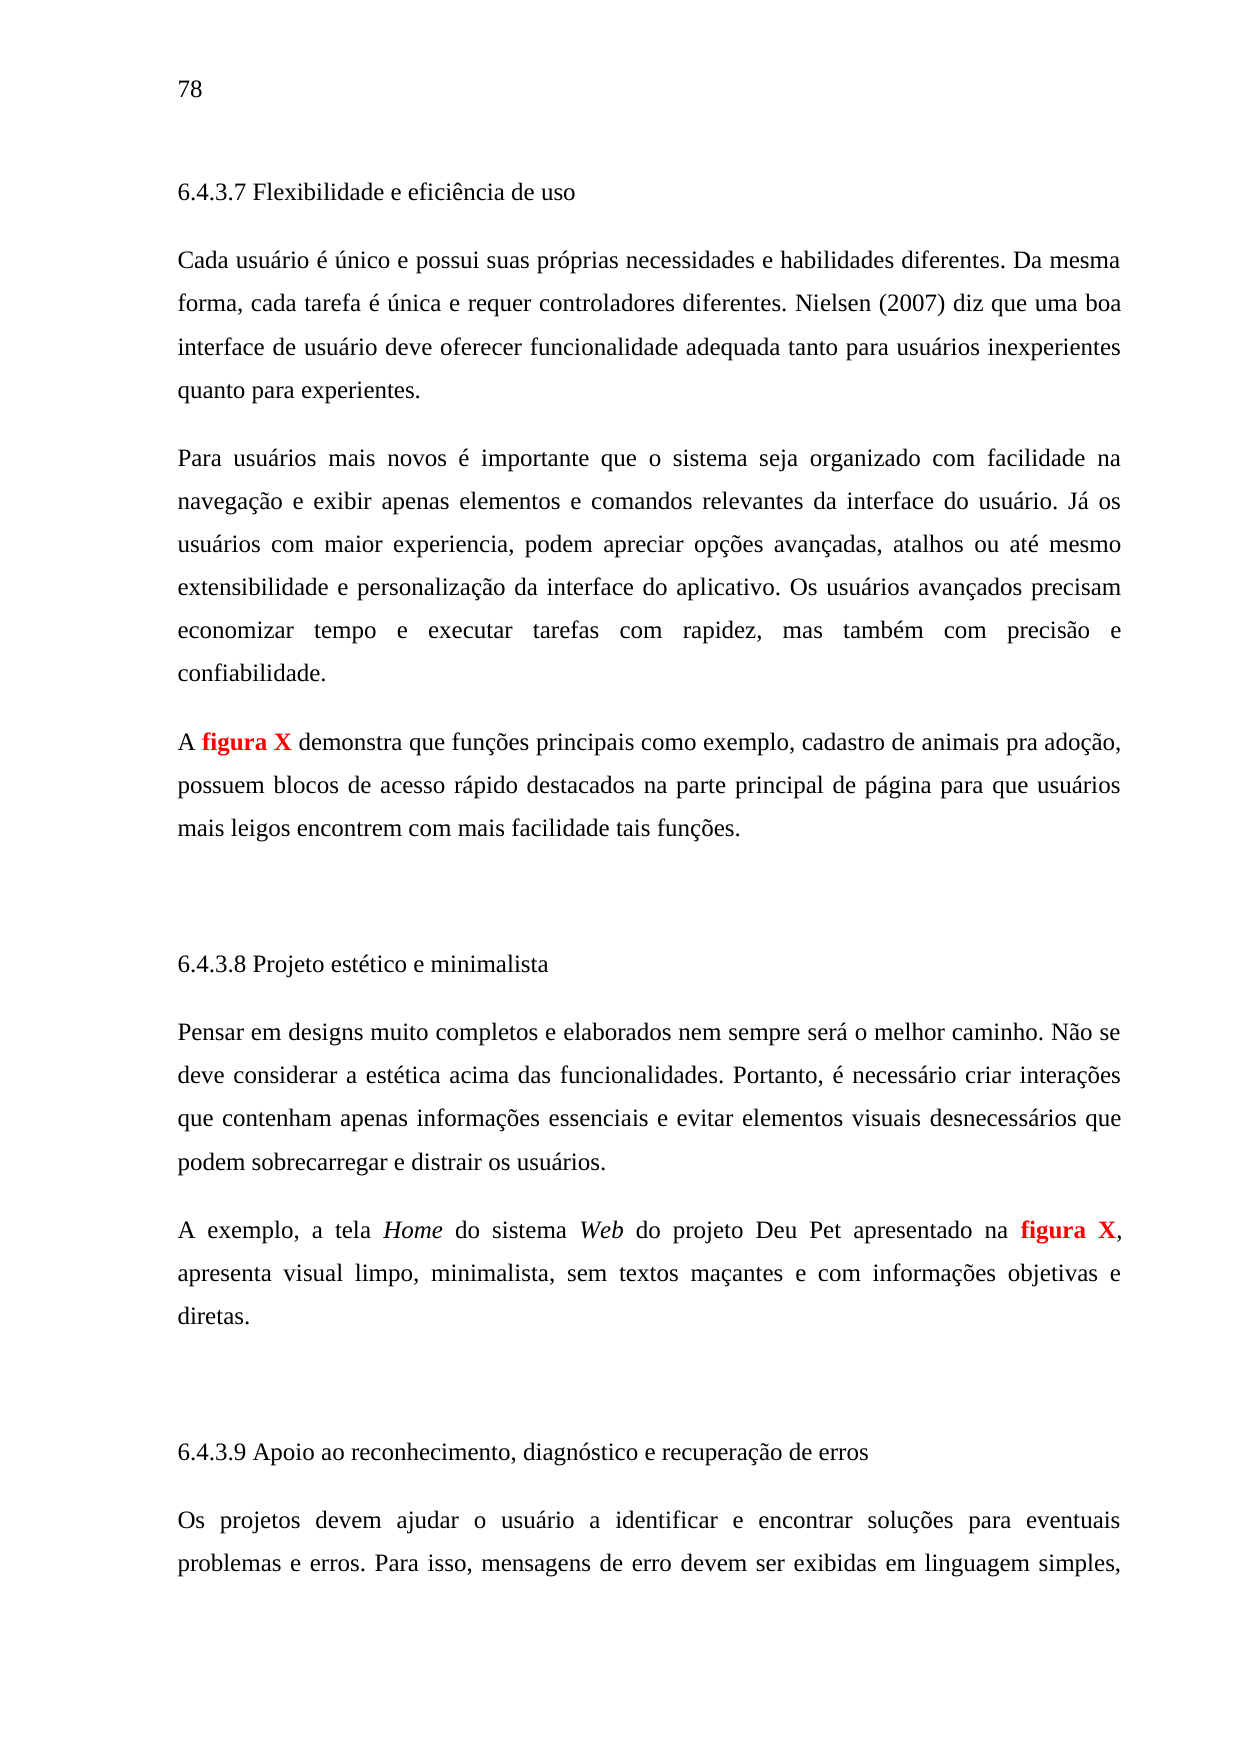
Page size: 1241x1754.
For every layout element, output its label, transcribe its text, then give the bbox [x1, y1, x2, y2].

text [177, 1505, 1122, 1577]
text 6.4.3.8 Projeto estético e minimalista [177, 949, 1122, 978]
text 6.4.3.9 Apoio ao reconhecimento, diagnóstico e recuperação de erros [177, 1437, 1122, 1466]
text A exemplo, a tela Home do sistema Web do projeto Deu Pet apresentado na figura X, apresenta visual limpo, minimalista, sem textos maçantes e com informações objetivas e diretas. [177, 1215, 1122, 1330]
text Pensar em designs muito completos e elaborados nem sempre será o melhor caminho. Não se deve considerar a estética acima das funcionalidades. Portanto, é necessário criar interações que contenham apenas informações essenciais e evitar elementos visuais desnecessários que podem sobrecarregar e distrair os usuários. [177, 1017, 1122, 1175]
text 6.4.3.7 Flexibilidade e eficiência de uso [177, 177, 1122, 206]
text A figura X demonstra que funções principais como exemplo, cadastro de animais pra adoção, possuem blocos de acesso rápido destacados na parte principal de página para que usuários mais leigos encontrem com mais facilidade tais funções. [177, 727, 1122, 842]
text Cada usuário é único e possui suas próprias necessidades e habilidades diferentes. Da mesma forma, cada tarefa é única e requer controladores diferentes. Nielsen (2007) diz que uma boa interface de usuário deve oferecer funcionalidade adequada tanto para usuários inexperientes quanto para experientes. [177, 245, 1122, 403]
text Para usuários mais novos é importante que o sistema seja organizado com facilidade na navegação e exibir apenas elementos e comandos relevantes da interface do usuário. Já os usuários com maior experiencia, podem apreciar opções avançadas, atalhos ou até mesmo extensibilidade e personalização da interface do aplicativo. Os usuários avançados precisam economizar tempo e executar tarefas com rapidez, mas também com precisão e confiabilidade. [177, 443, 1122, 687]
